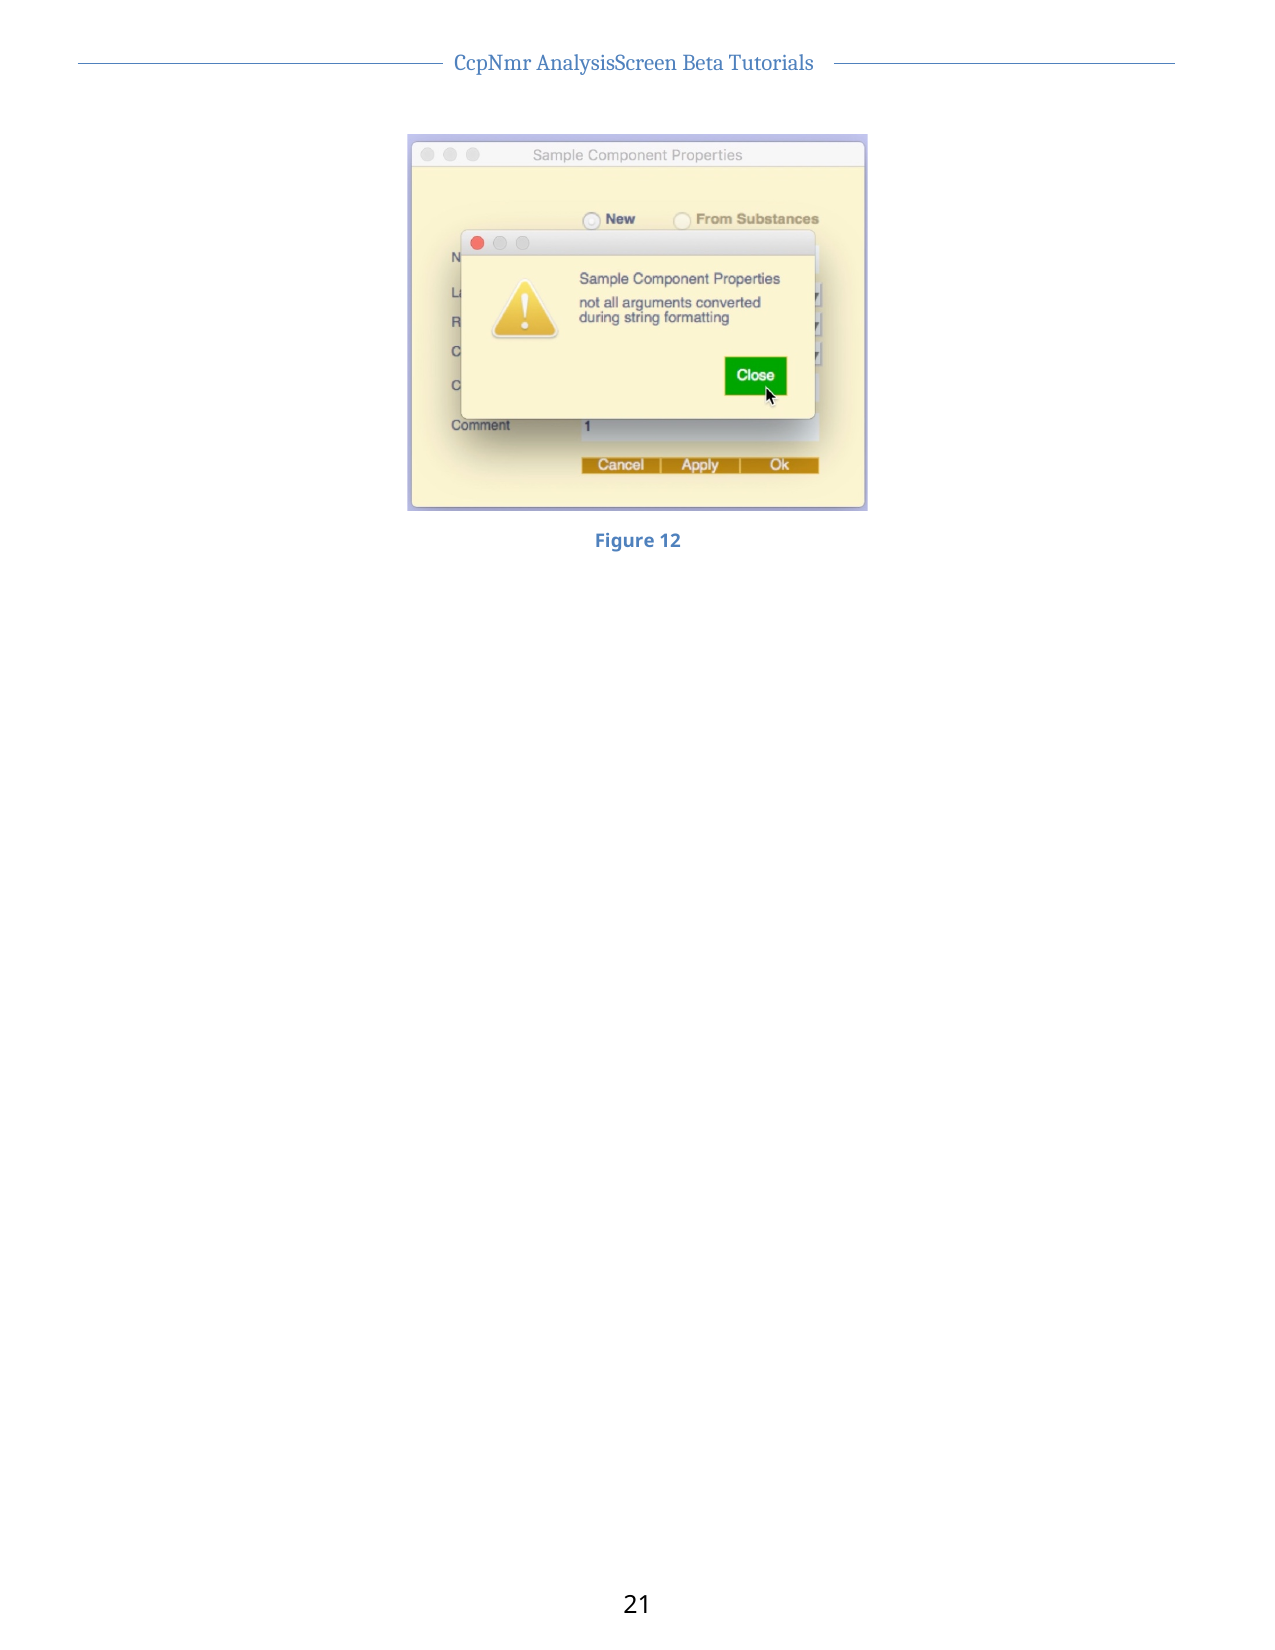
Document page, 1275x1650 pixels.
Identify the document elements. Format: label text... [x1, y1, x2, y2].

text Figure 12 [89, 527, 1186, 553]
picture [407, 134, 868, 511]
